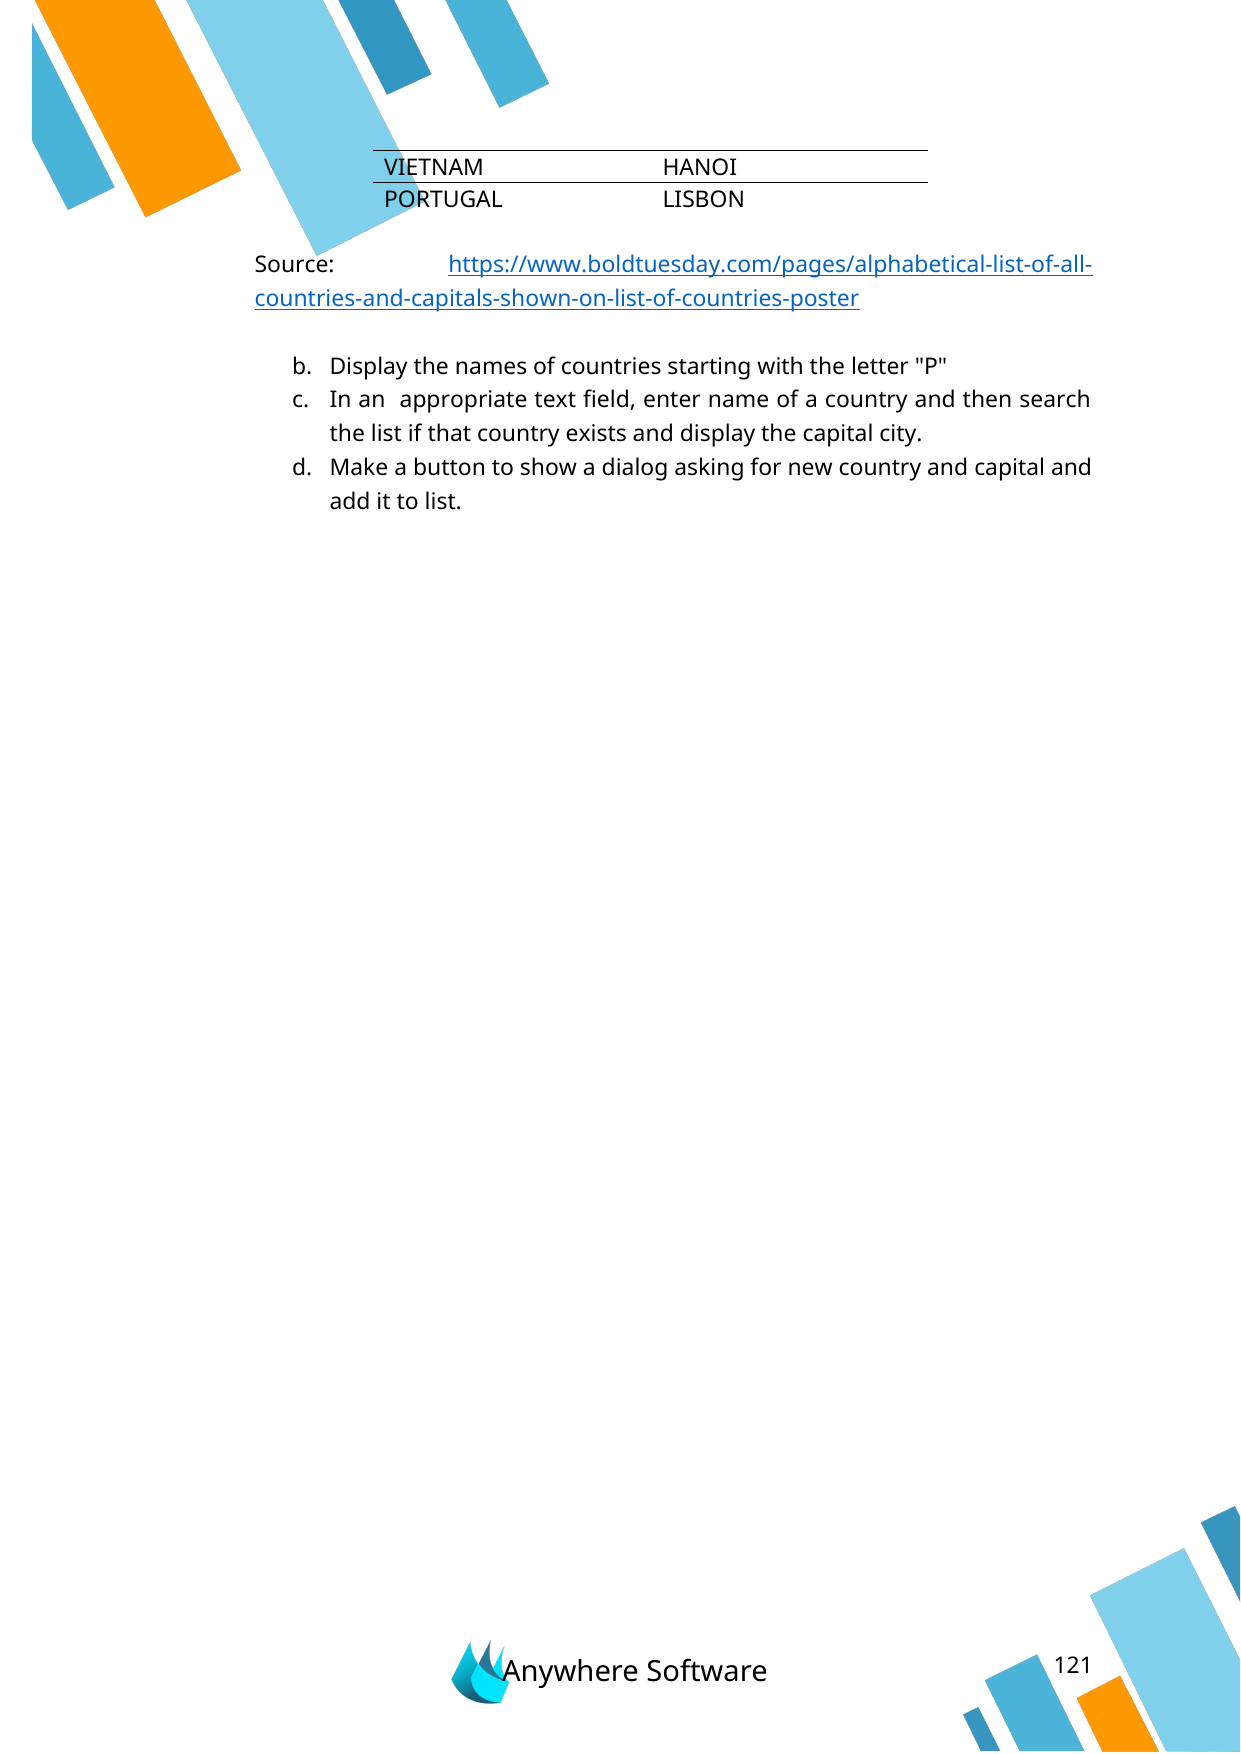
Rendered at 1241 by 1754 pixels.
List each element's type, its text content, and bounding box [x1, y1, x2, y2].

list In an appropriate text field, enter name of a country and then search the list if that country exists and display the capital city. [292, 383, 1092, 448]
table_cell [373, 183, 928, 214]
list Display the names of countries starting with the letter "P" [292, 349, 1092, 381]
list Source: https://www.boldtuesday.com/pages/alphabetical-list-of-all-countries-and-capitals-shown-on-list-of-countries-poster [254, 248, 1092, 313]
picture [451, 1640, 510, 1704]
picture [31, 0, 549, 256]
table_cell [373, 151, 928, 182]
picture [963, 1506, 1241, 1752]
list Make a button to show a dialog asking for new country and capital and add it to list. [292, 451, 1092, 516]
